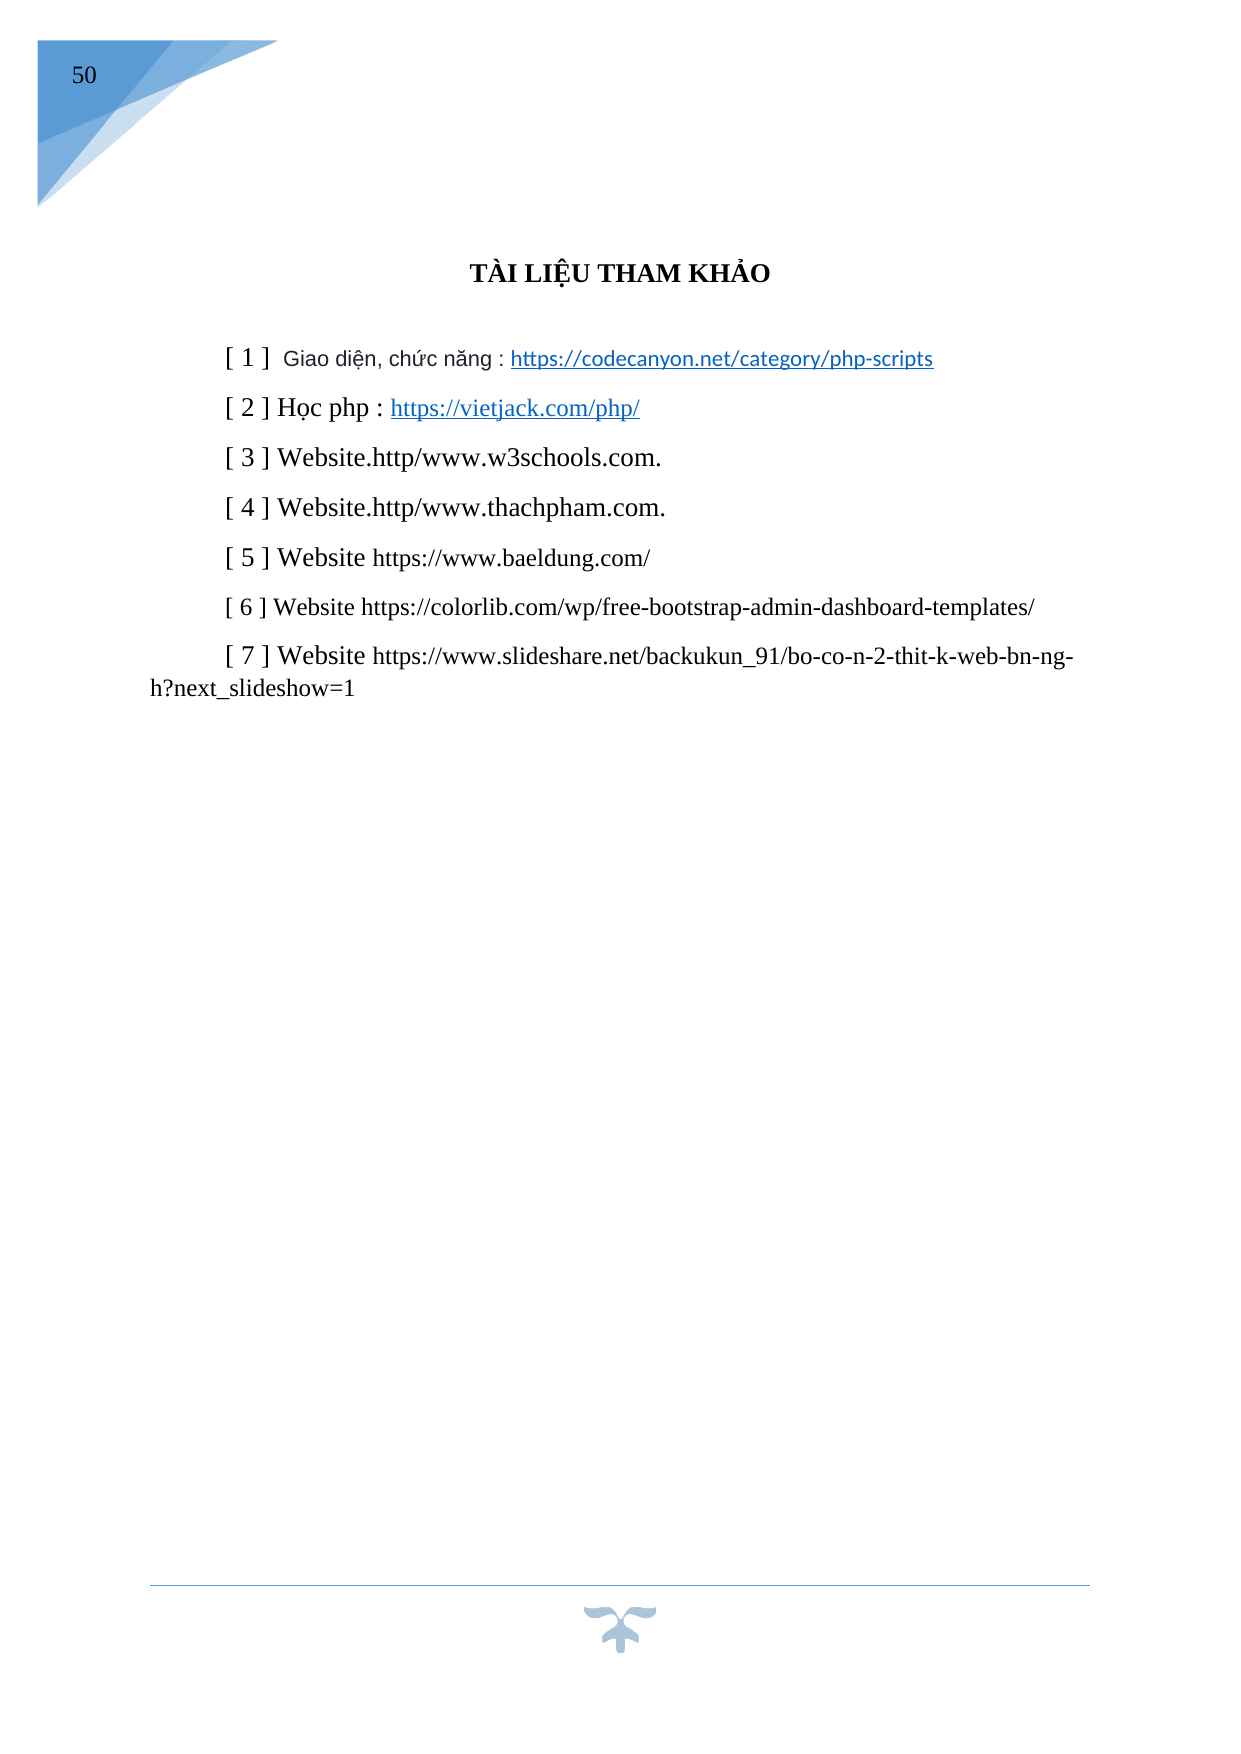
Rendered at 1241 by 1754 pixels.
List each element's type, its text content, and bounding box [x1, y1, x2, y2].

text [ 2 ] Học php : https://vietjack.com/php/ [150, 391, 1090, 422]
list [ 1 ] Giao diện, chức năng : https://codecanyon.net/category/php-scripts [225, 341, 1090, 372]
text [ 5 ] Website https://www.baeldung.com/ [150, 542, 1090, 573]
text [ 4 ] Website.http/www.thachpham.com. [150, 491, 1090, 522]
picture [37, 40, 279, 209]
text [ 6 ] Website https://colorlib.com/wp/free-bootstrap-admin-dashboard-templates/ [150, 592, 1090, 621]
text [ 7 ] Website https://www.slideshare.net/backukun_91/bo-co-n-2-thit-k-web-bn-ng-h?next_slideshow=1 [150, 639, 1090, 702]
text [ 3 ] Website.http/www.w3schools.com. [150, 441, 1090, 472]
text TÀI LIỆU THAM KHẢO [150, 257, 1090, 288]
